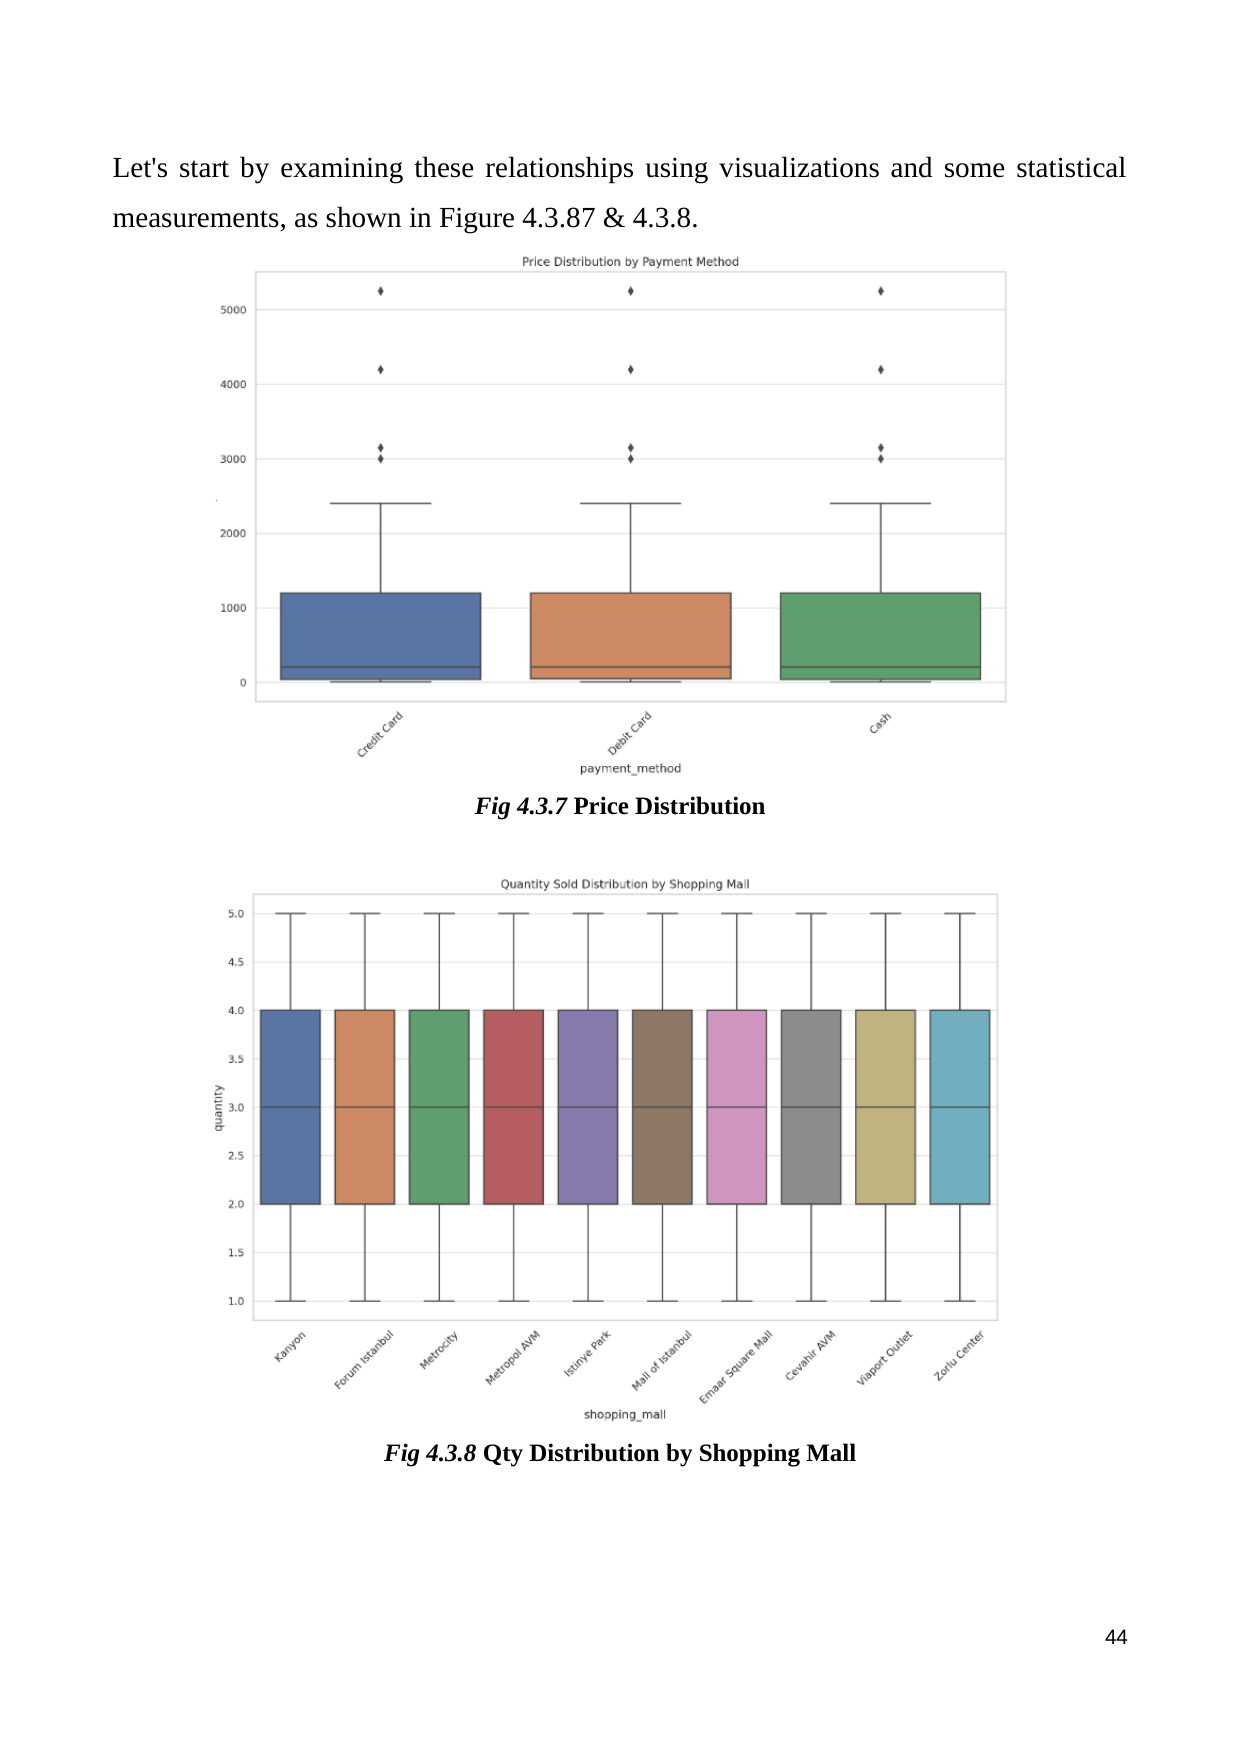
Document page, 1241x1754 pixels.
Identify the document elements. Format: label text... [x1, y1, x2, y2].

text Fig 4.3.8 Qty Distribution by Shopping Mall [112, 1438, 1128, 1467]
text Fig 4.3.7 Price Distribution [112, 791, 1128, 820]
text Let's start by examining these relationships using visualizations and some statistical measurements, as shown in Figure 4.3.8​7 & 4.3.8​​. [112, 150, 1128, 234]
picture [214, 874, 1027, 1426]
picture [215, 250, 1025, 780]
